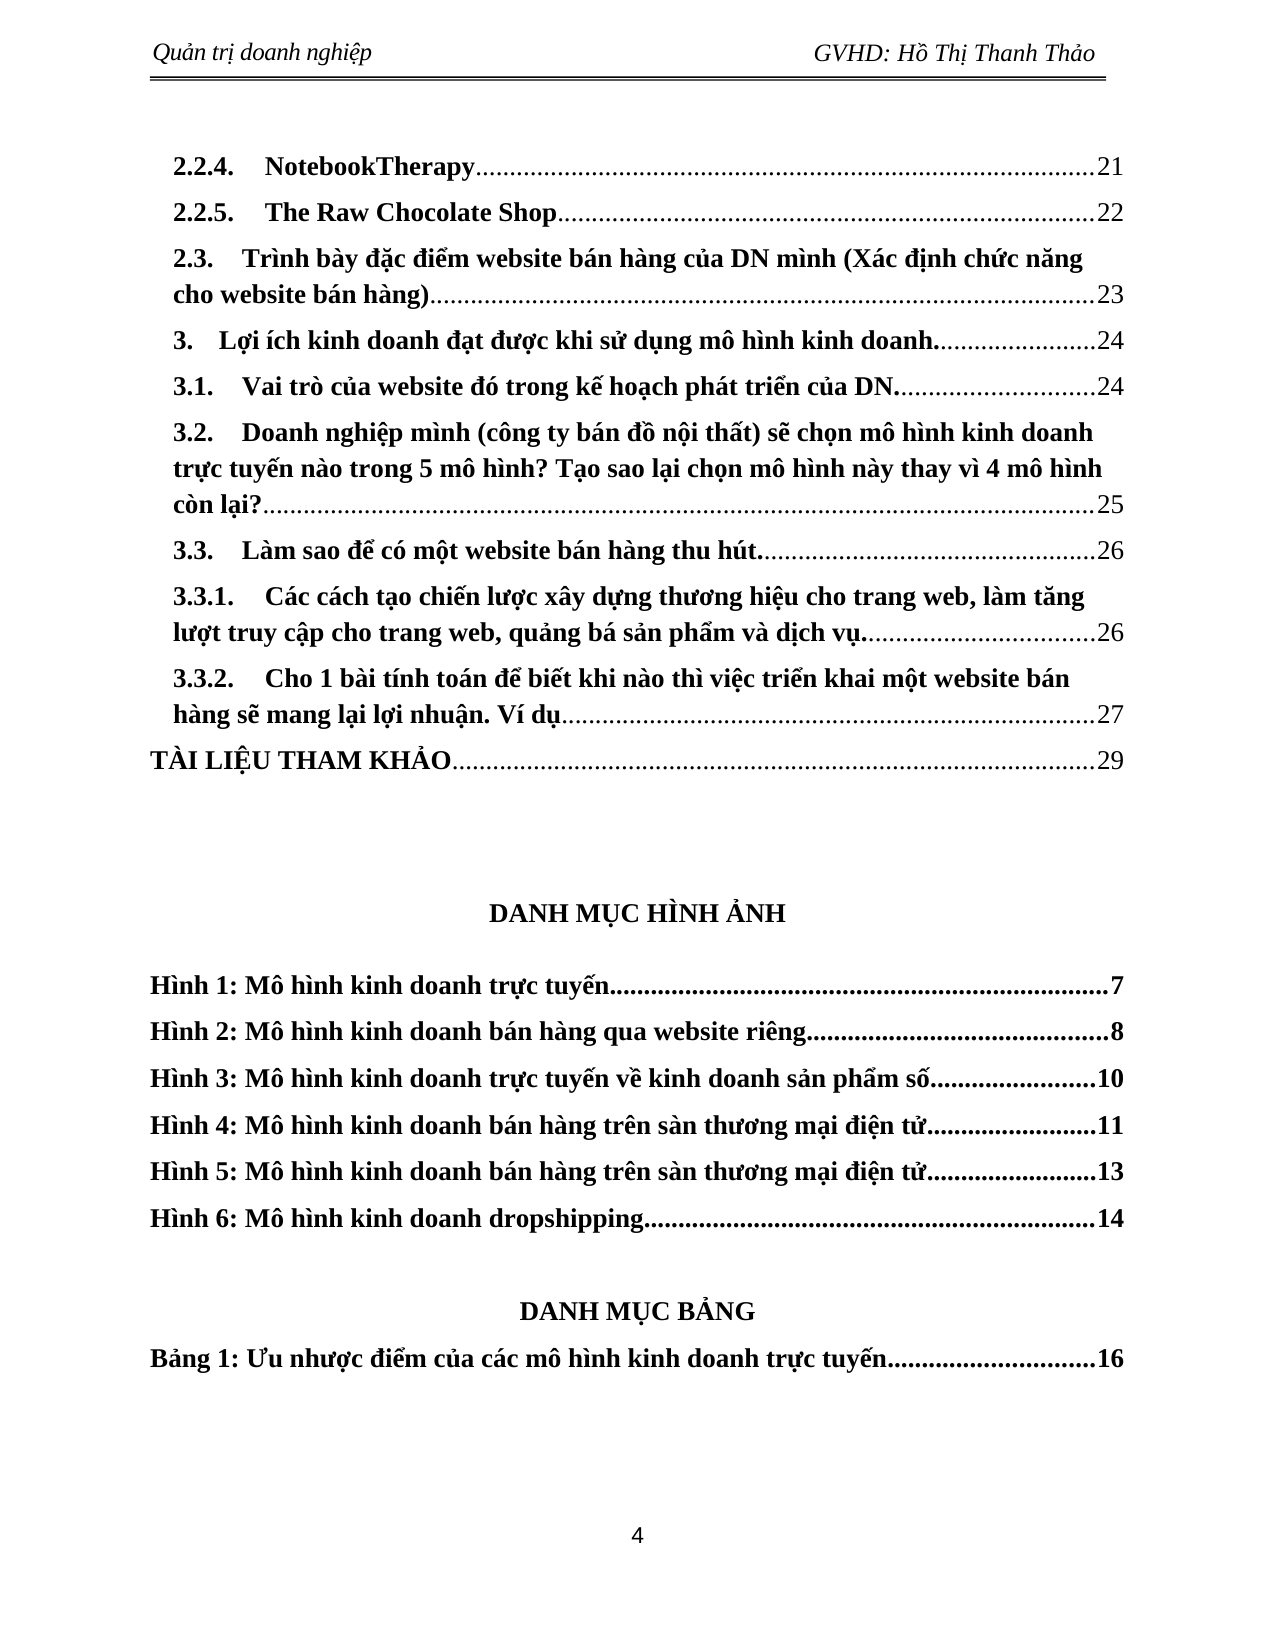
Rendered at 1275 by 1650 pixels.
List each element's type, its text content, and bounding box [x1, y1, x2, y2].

text Hình 1: Mô hình kinh doanh trực tuyến 7 [150, 969, 1125, 1000]
text DANH MỤC BẢNG [150, 1295, 1125, 1327]
text Hình 6: Mô hình kinh doanh dropshipping 14 [150, 1202, 1125, 1233]
text DANH MỤC HÌNH ẢNH [150, 897, 1125, 928]
text Hình 2: Mô hình kinh doanh bán hàng qua website riêng 8 [150, 1015, 1125, 1047]
text Hình 4: Mô hình kinh doanh bán hàng trên sàn thương mại điện tử 11 [150, 1109, 1125, 1140]
text Hình 3: Mô hình kinh doanh trực tuyến về kinh doanh sản phẩm số 10 [150, 1062, 1125, 1093]
text Bảng 1: Ưu nhược điểm của các mô hình kinh doanh trực tuyến 16 [150, 1342, 1125, 1373]
text Hình 5: Mô hình kinh doanh bán hàng trên sàn thương mại điện tử 13 [150, 1155, 1125, 1187]
